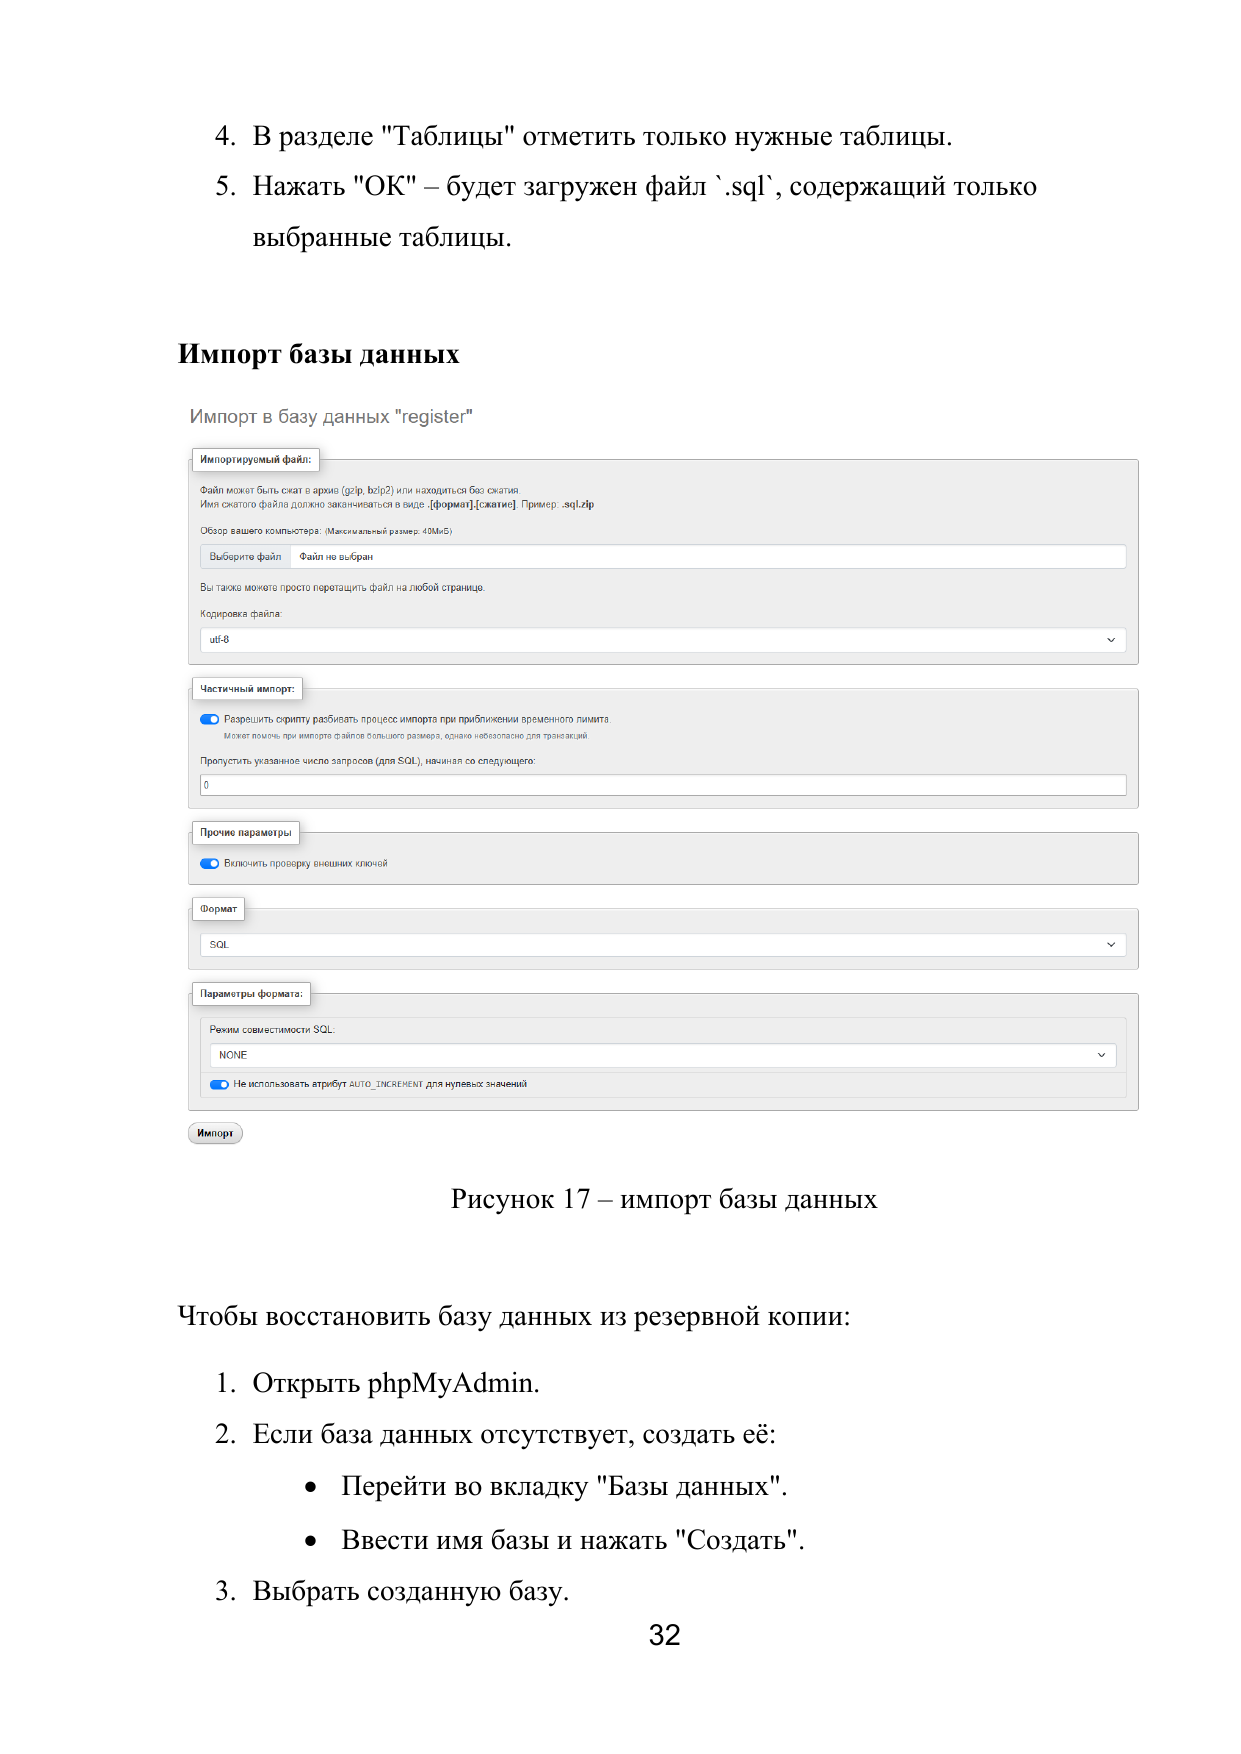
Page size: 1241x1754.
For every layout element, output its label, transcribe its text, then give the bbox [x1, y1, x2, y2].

list Перейти во вкладку "Базы данных". [304, 1466, 1152, 1502]
text Рисунок 17 – импорт базы данных [177, 1181, 1152, 1215]
list Ввести имя базы и нажать "Создать". [304, 1520, 1152, 1555]
list Если база данных отсутствует, создать её: [215, 1416, 1152, 1449]
list Нажать "ОК" – будет загружен файл `.sql`, содержащий только выбранные таблицы. [215, 168, 1152, 252]
list Открыть phpMyAdmin. [215, 1366, 1152, 1399]
text Импорт базы данных [177, 336, 1152, 369]
text Чтобы восстановить базу данных из резервной копии: [177, 1298, 1152, 1332]
list Выбрать созданную базу. [215, 1573, 1152, 1607]
picture [177, 403, 1149, 1148]
list В разделе "Таблицы" отметить только нужные таблицы. [215, 118, 1152, 152]
